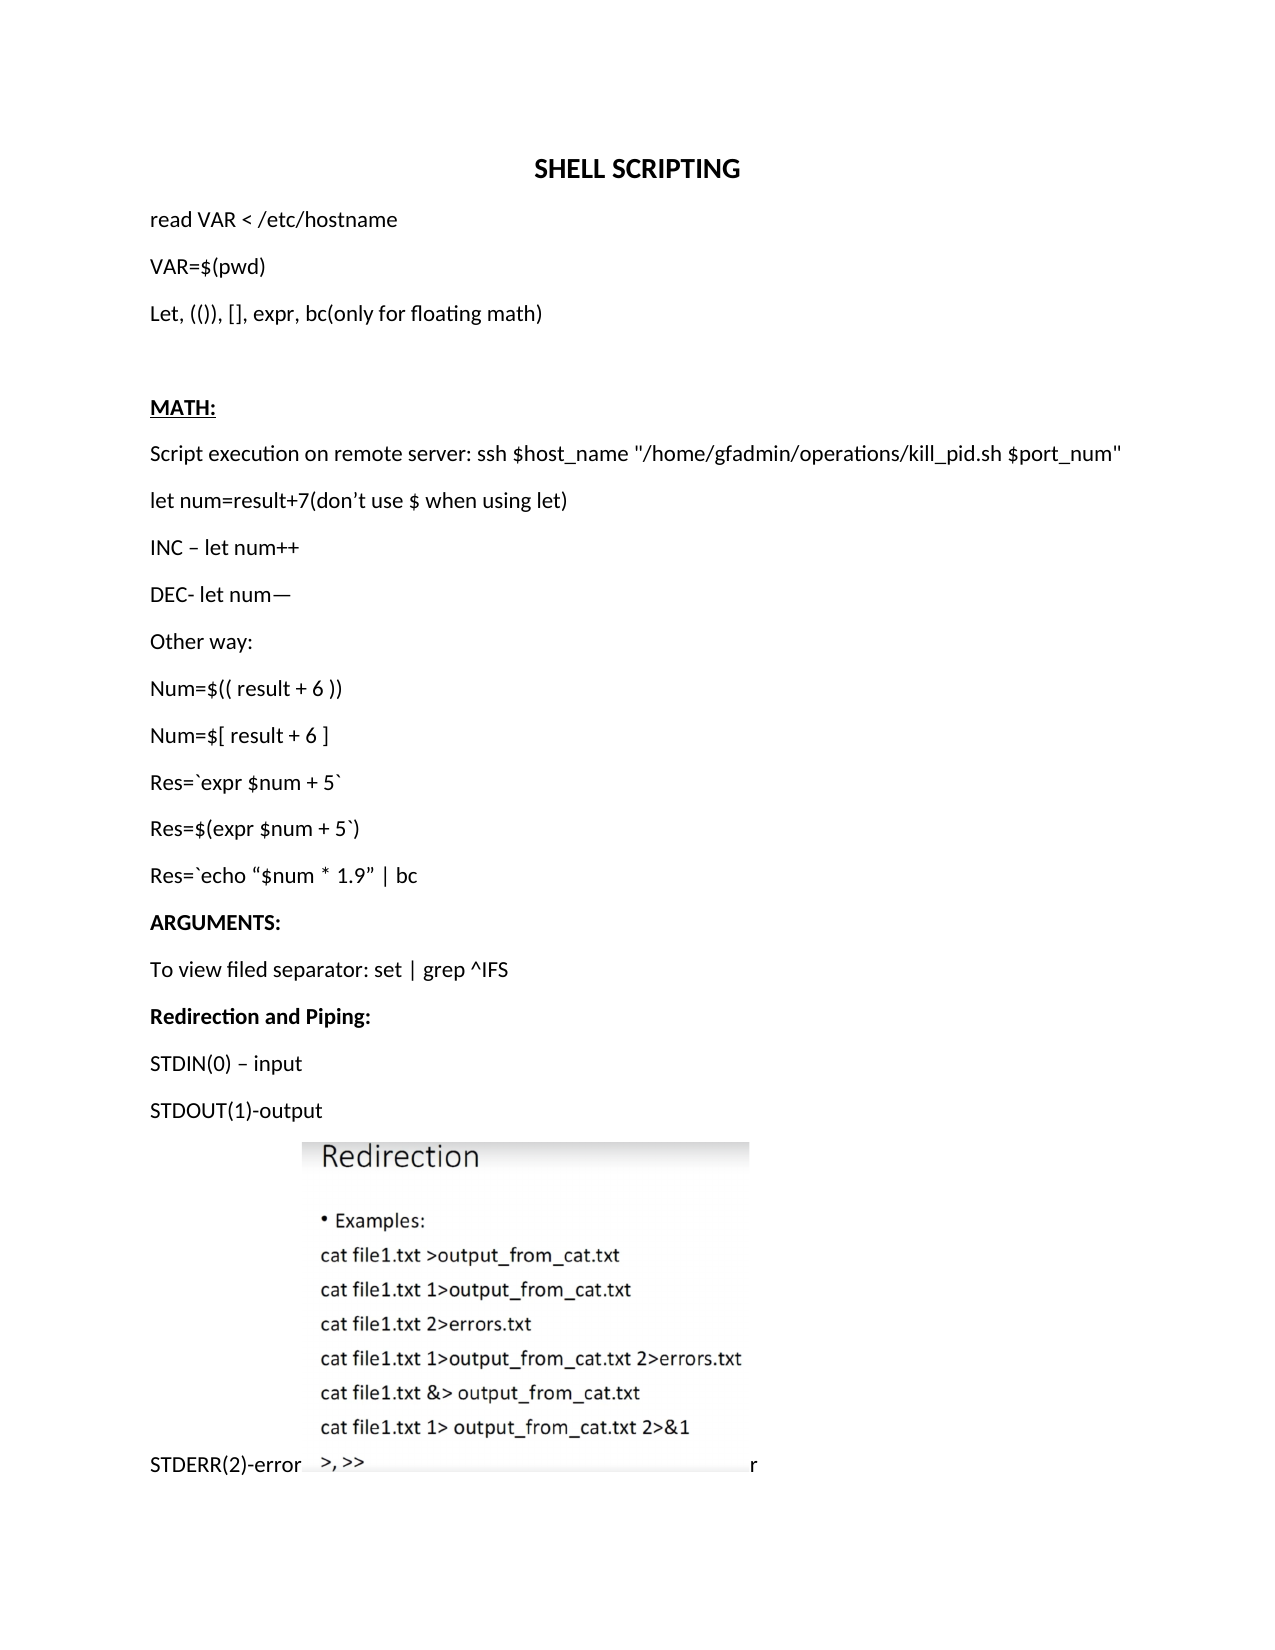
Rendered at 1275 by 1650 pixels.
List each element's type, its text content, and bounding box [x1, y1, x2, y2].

text Redirection and Piping: [150, 1002, 1125, 1030]
text ARGUMENTS: [150, 908, 1125, 936]
text Let, (()), [], expr, bc(only for floating math) [150, 299, 1125, 327]
text let num=result+7(don’t use $ when using let) [150, 486, 1125, 514]
text INC – let num++ [150, 533, 1125, 561]
text Res=`echo “$num * 1.9” | bc [150, 861, 1125, 889]
text Num=$[ result + 6 ] [150, 721, 1125, 749]
text read VAR < /etc/hostname [150, 205, 1125, 233]
text SHELL SCRIPTING [150, 150, 1125, 186]
picture [301, 1142, 750, 1472]
text To view filed separator: set | grep ^IFS [150, 955, 1125, 983]
text DEC- let num— [150, 580, 1125, 608]
text STDIN(0) – input [150, 1049, 1125, 1077]
text MATH: [150, 393, 1125, 421]
text VAR=$(pwd) [150, 252, 1125, 280]
text Other way: [150, 627, 1125, 655]
text Res=$(expr $num + 5`) [150, 814, 1125, 842]
text STDOUT(1)-output [150, 1096, 1125, 1124]
text Script execution on remote server: ssh $host_name "/home/gfadmin/operations/kill_pid.sh $port_num" [150, 439, 1125, 467]
text Num=$(( result + 6 )) [150, 674, 1125, 702]
text Res=`expr $num + 5` [150, 768, 1125, 796]
